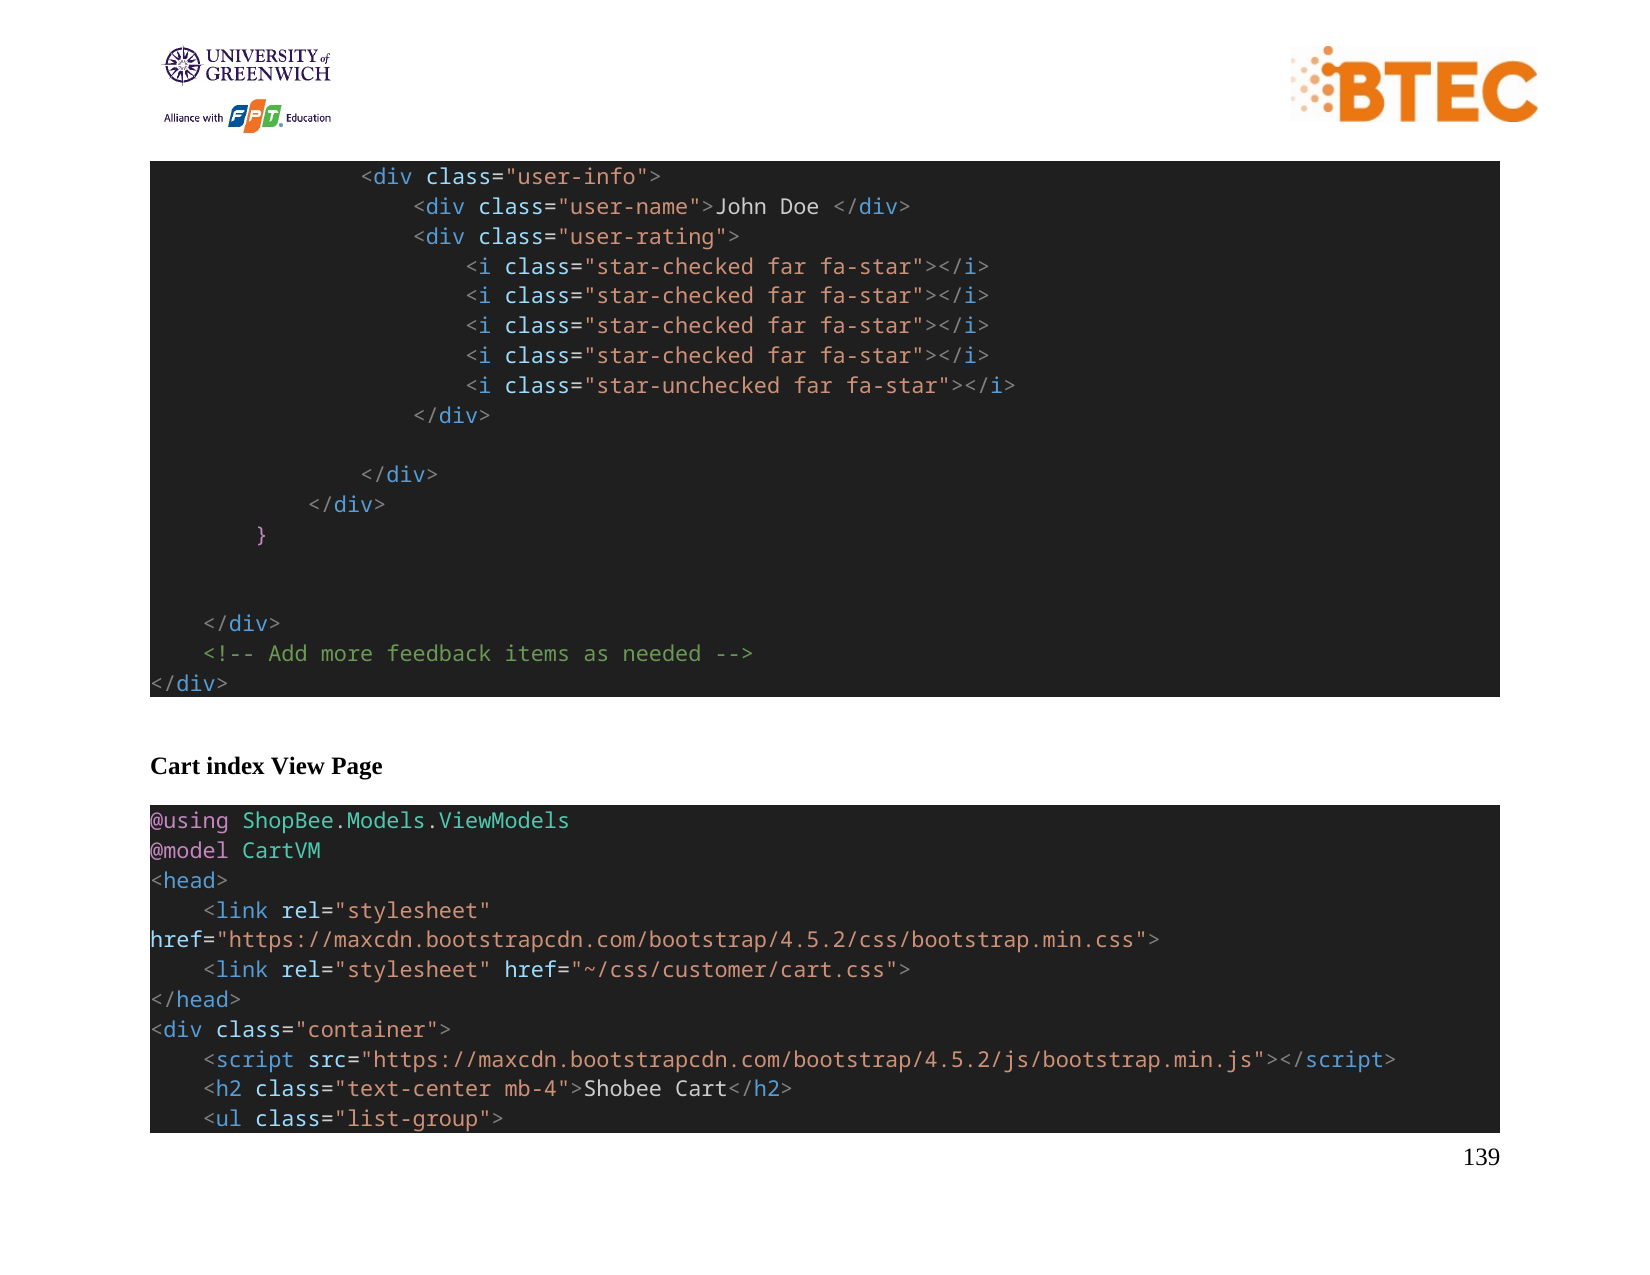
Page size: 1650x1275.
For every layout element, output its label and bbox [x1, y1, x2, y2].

picture [150, 32, 343, 144]
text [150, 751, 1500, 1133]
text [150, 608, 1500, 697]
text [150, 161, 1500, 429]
picture [1290, 46, 1538, 122]
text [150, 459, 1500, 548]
